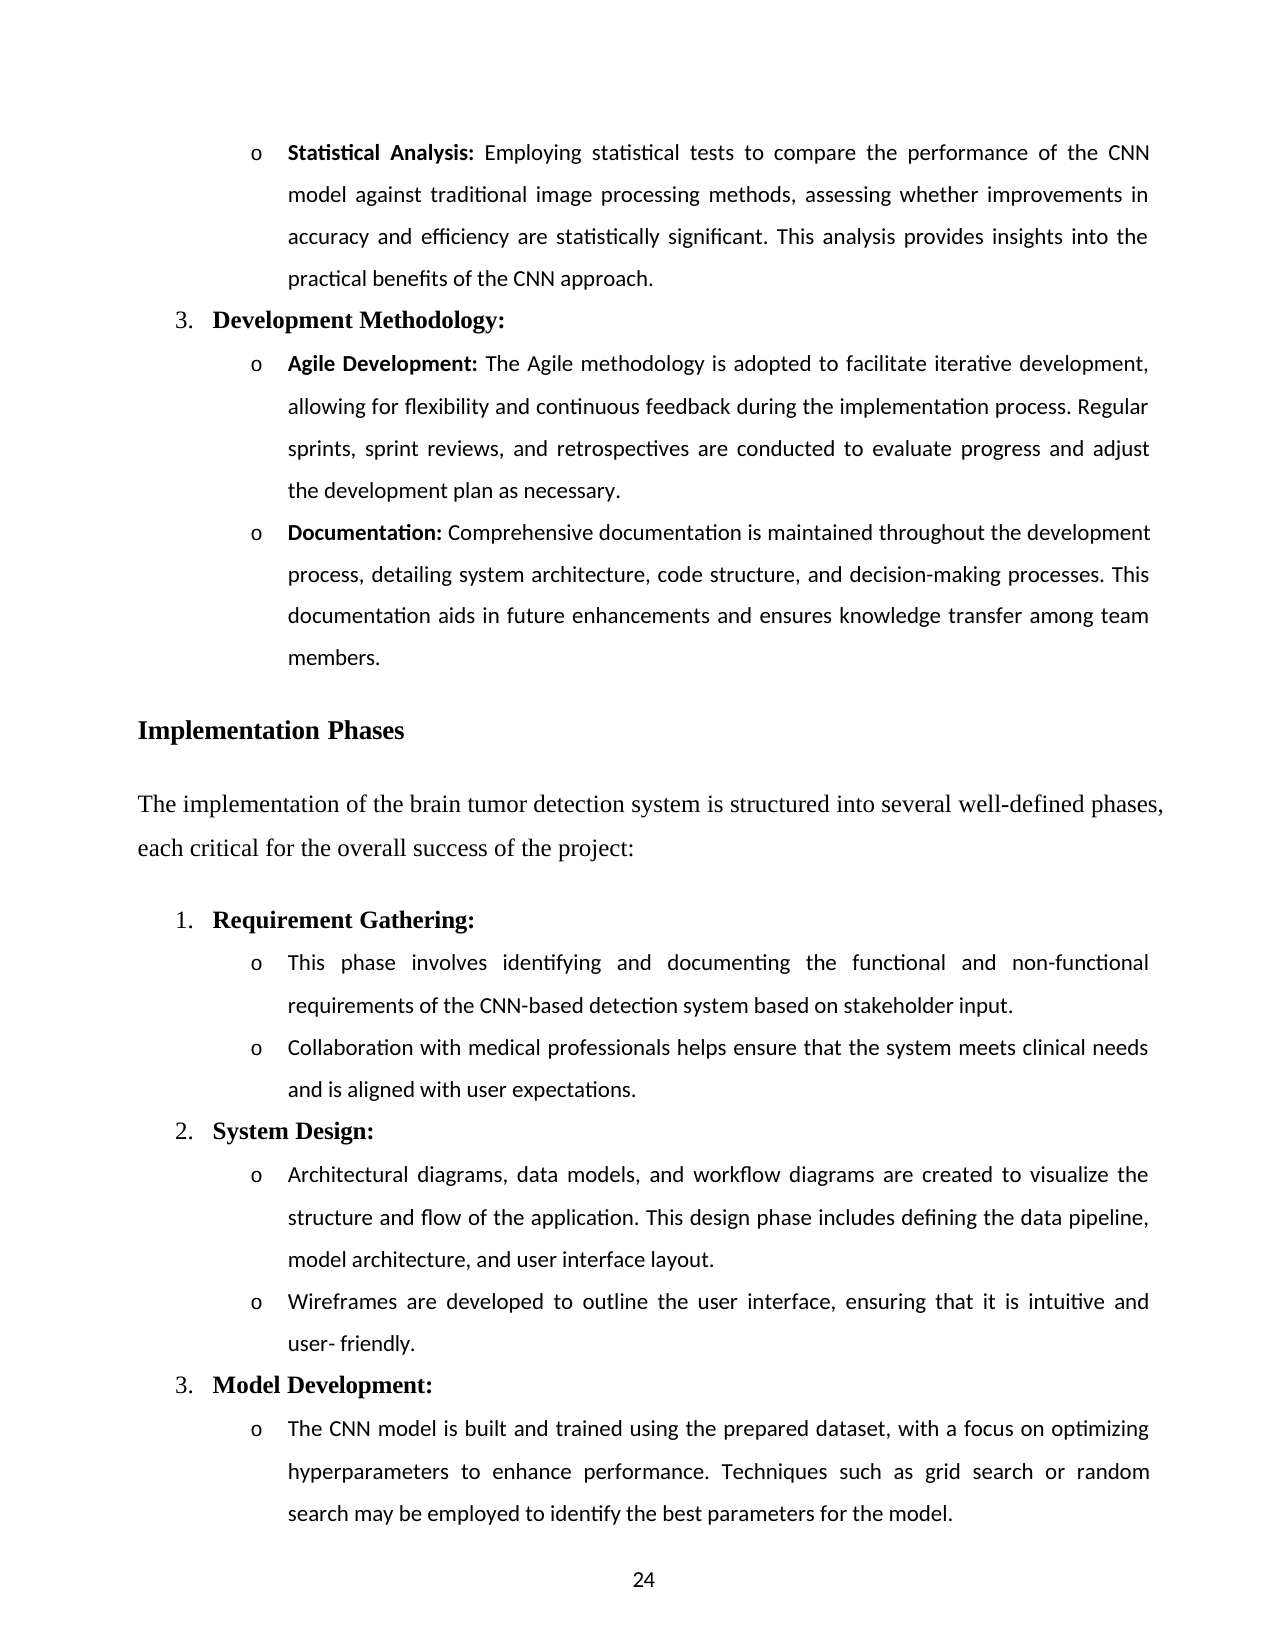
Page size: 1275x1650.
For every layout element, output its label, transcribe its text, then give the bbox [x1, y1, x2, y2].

subtitle Model Development: [175, 1371, 1164, 1399]
list Agile Development: The Agile methodology is adopted to facilitate iterative development, allowing for flexibility and continuous feedback during the implementation process. Regular sprints, sprint reviews, and retrospectives are conducted to evaluate progress and adjust the development plan as necessary. [250, 349, 1151, 504]
subtitle Implementation Phases [137, 714, 1164, 745]
list This phase involves identifying and documenting the functional and non-functional requirements of the CNN-based detection system based on stakeholder input. [250, 948, 1150, 1019]
list Wireframes are developed to outline the user interface, ensuring that it is intuitive and user- friendly. [250, 1287, 1150, 1357]
subtitle Requirement Gathering: [175, 905, 1164, 933]
subtitle Development Methodology: [175, 306, 1164, 334]
text The implementation of the brain tumor detection system is structured into several well-defined phases, each critical for the overall success of the project: [137, 789, 1164, 861]
list Documentation: Comprehensive documentation is maintained throughout the development process, detailing system architecture, code structure, and decision-making processes. This documentation aids in future enhancements and ensures knowledge transfer among team members. [250, 518, 1151, 671]
list The CNN model is built and trained using the prepared dataset, with a focus on optimizing hyperparameters to enhance performance. Techniques such as grid search or random search may be employed to identify the best parameters for the model. [250, 1414, 1150, 1527]
subtitle System Design: [175, 1117, 1164, 1146]
list Statistical Analysis: Employing statistical tests to compare the performance of the CNN model against traditional image processing methods, assessing whether improvements in accuracy and efficiency are statistically significant. This analysis provides insights into the practical benefits of the CNN approach. [250, 138, 1150, 292]
list Architectural diagrams, data models, and workflow diagrams are created to visualize the structure and flow of the application. This design phase includes defining the data pipeline, model architecture, and user interface layout. [250, 1160, 1150, 1273]
list Collaboration with medical professionals helps ensure that the system meets clinical needs and is aligned with user expectations. [250, 1033, 1150, 1103]
